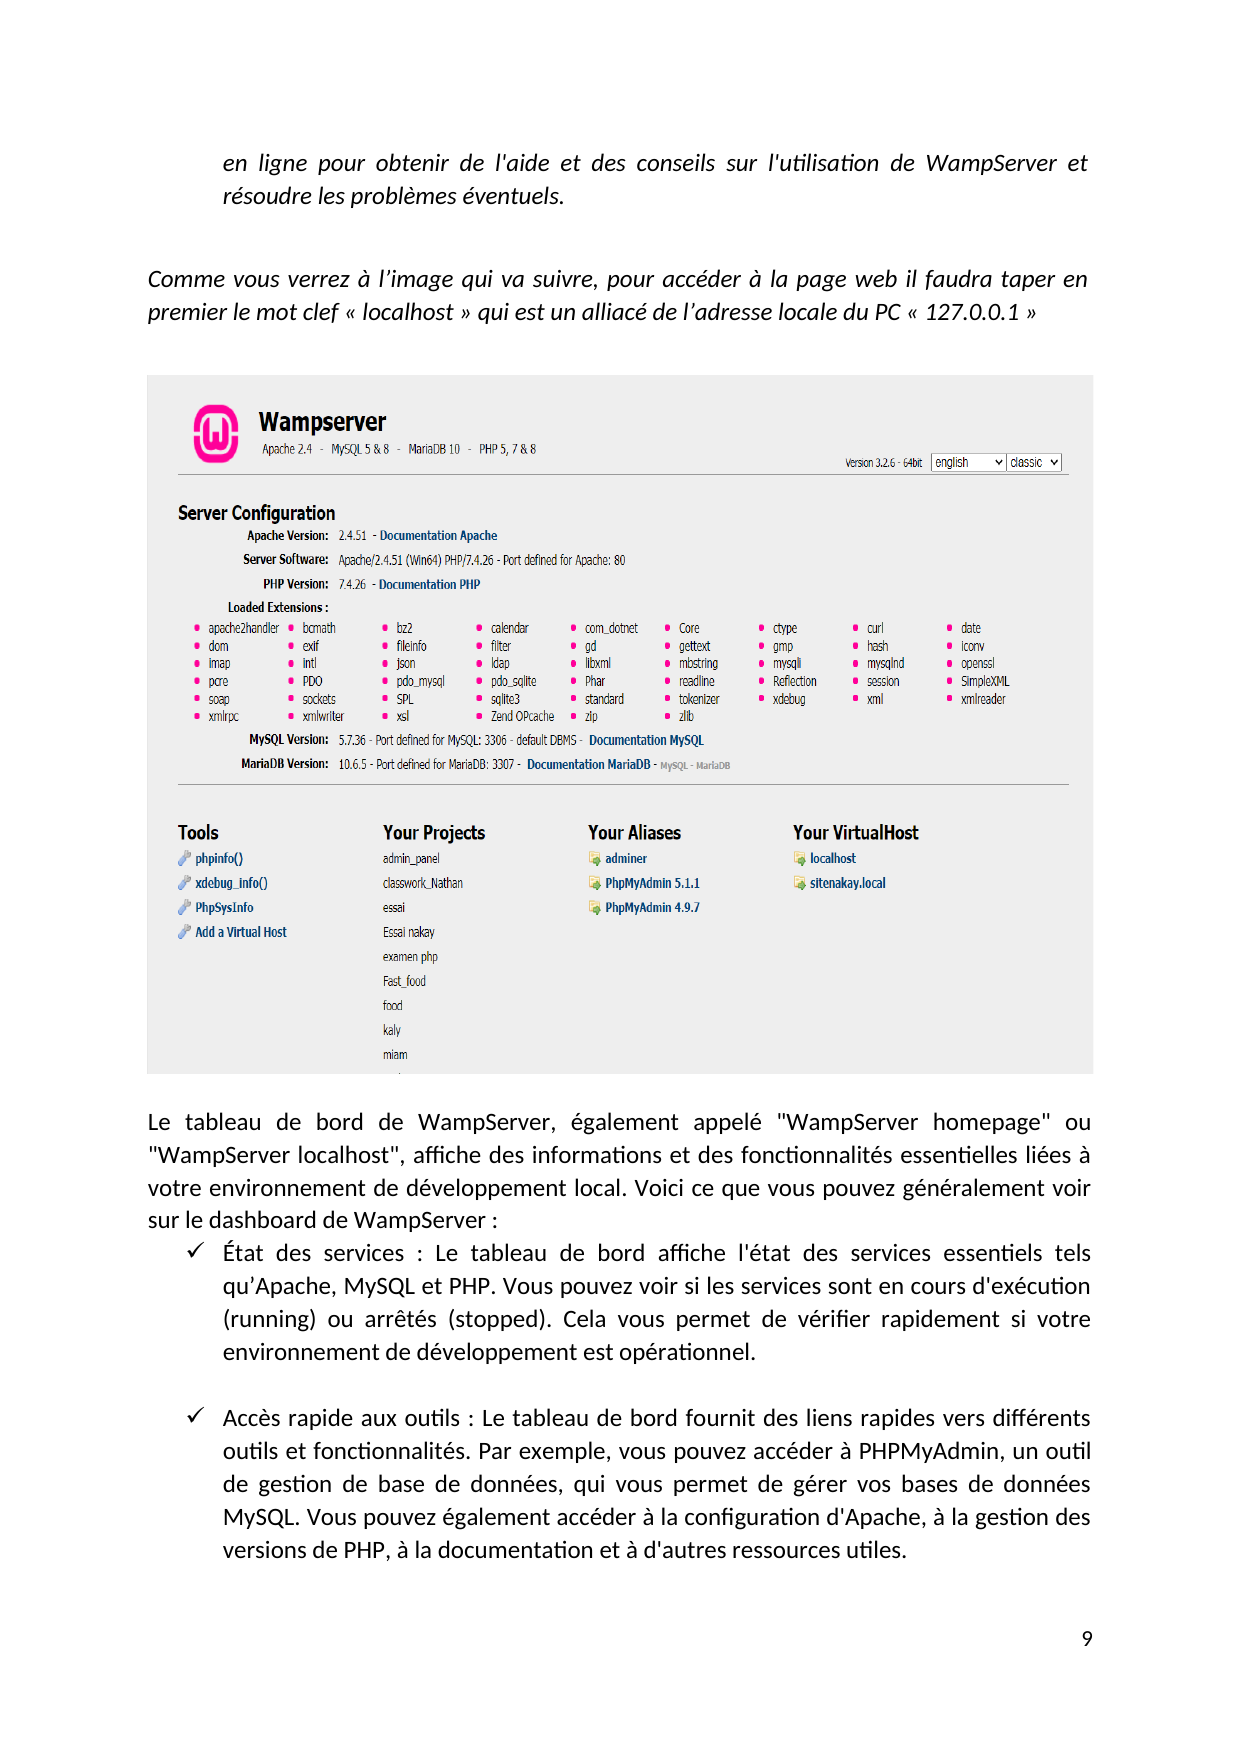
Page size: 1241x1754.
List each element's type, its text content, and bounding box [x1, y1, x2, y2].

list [185, 148, 1093, 211]
text Le tableau de bord de WampServer, également appelé "WampServer homepage" ou "WampServer localhost", affiche des informations et des fonctionnalités essentielles liées à votre environnement de développement local. Voici ce que vous pouvez généralement voir sur le dashboard de WampServer : [148, 1106, 1093, 1235]
text Comme vous verrez à l’image qui va suivre, pour accéder à la page web il faudra taper en premier le mot clef « localhost » qui est un alliacé de l’adresse locale du PC « 127.0.0.1 » [148, 263, 1093, 326]
picture [147, 375, 1094, 1074]
list Accès rapide aux outils : Le tableau de bord fournit des liens rapides vers différents outils et fonctionnalités. Par exemple, vous pouvez accéder à PHPMyAdmin, un outil de gestion de base de données, qui vous permet de gérer vos bases de données MySQL. Vous pouvez également accéder à la configuration d'Apache, à la gestion des versions de PHP, à la documentation et à d'autres ressources utiles. [185, 1402, 1093, 1564]
list État des services : Le tableau de bord affiche l'état des services essentiels tels qu’Apache, MySQL et PHP. Vous pouvez voir si les services sont en cours d'exécution (running) ou arrêtés (stopped). Cela vous permet de vérifier rapidement si votre environnement de développement est opérationnel. [185, 1238, 1093, 1367]
